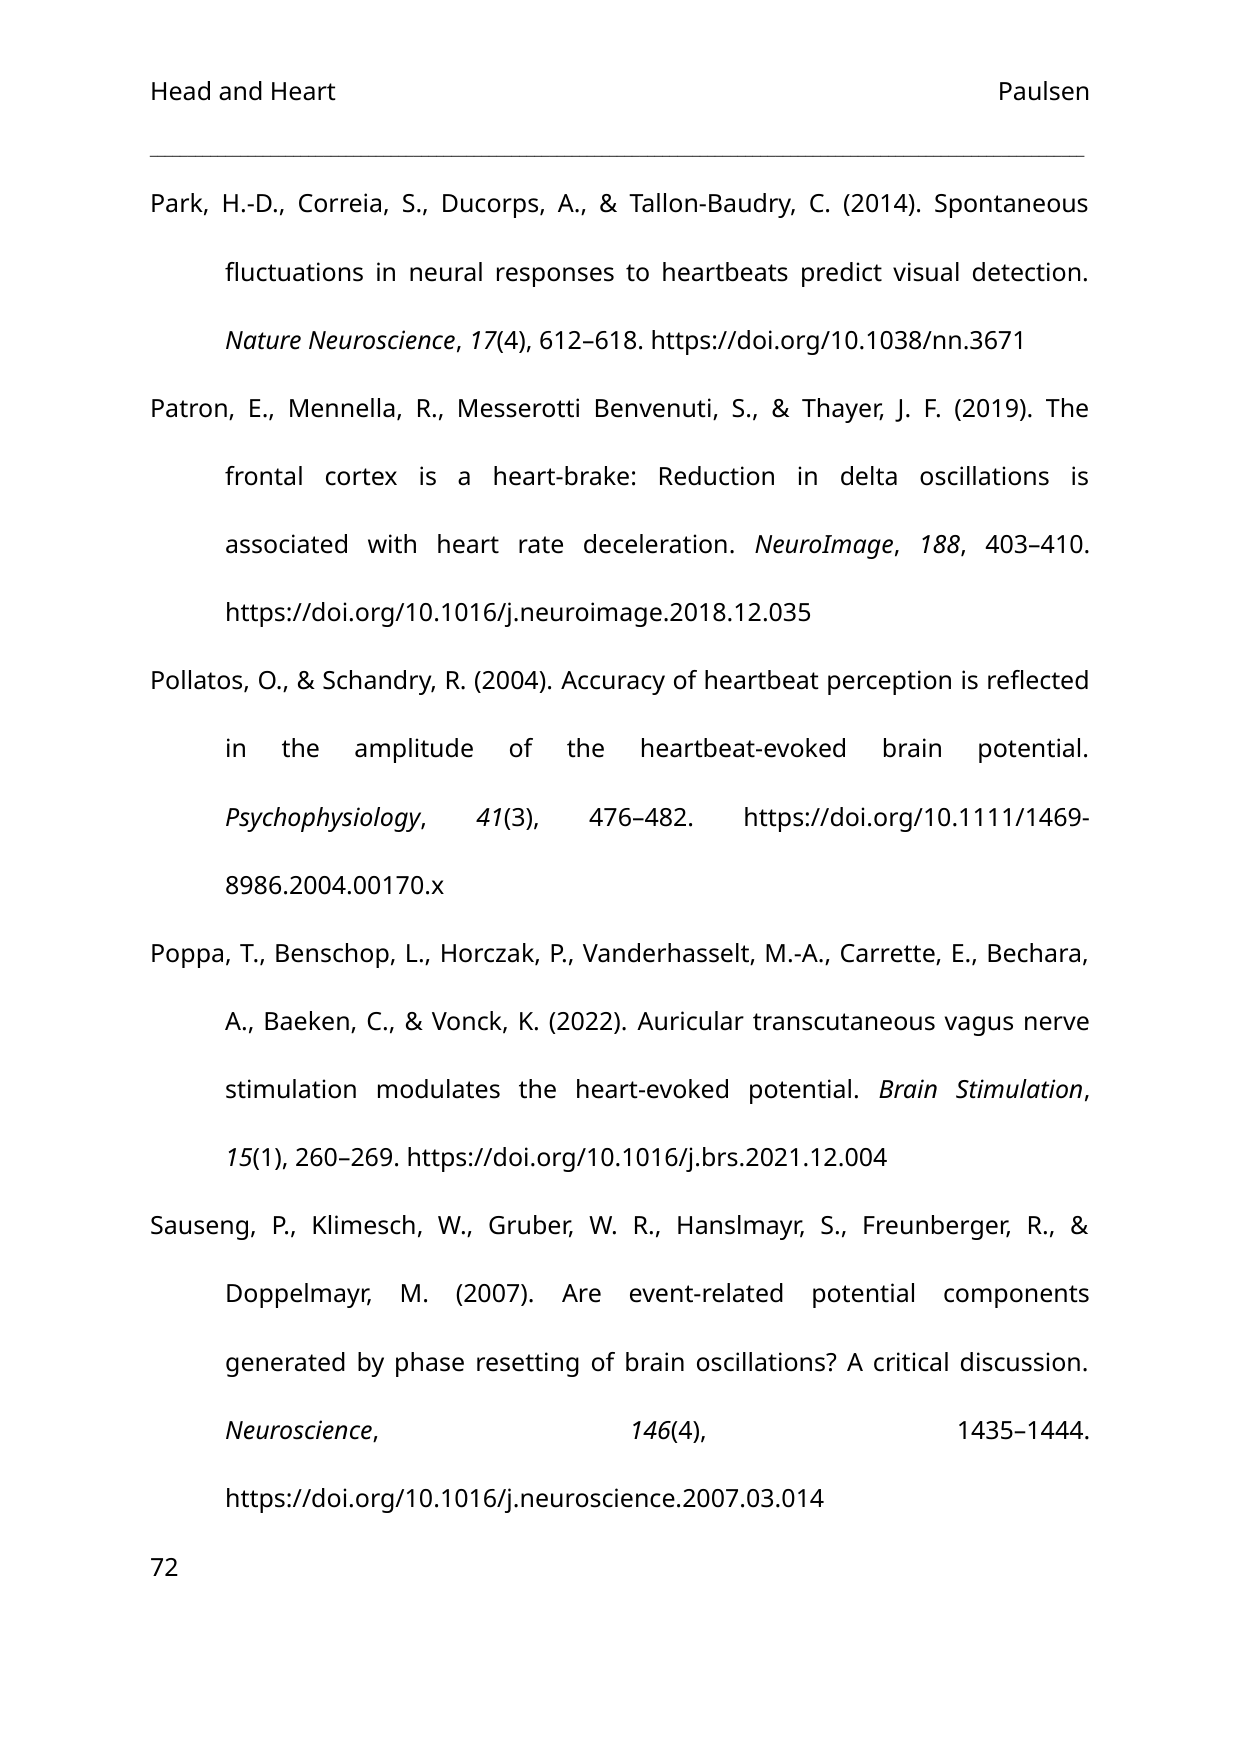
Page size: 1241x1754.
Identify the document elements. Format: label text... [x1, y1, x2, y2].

text Poppa, T., Benschop, L., Horczak, P., Vanderhasselt, M.-A., Carrette, E., Bechara, A., Baeken, C., & Vonck, K. (2022). Auricular transcutaneous vagus nerve stimulation modulates the heart-evoked potential. Brain Stimulation, 15(1), 260–269. https://doi.org/10.1016/j.brs.2021.12.004 [150, 935, 1090, 1174]
text Patron, E., Mennella, R., Messerotti Benvenuti, S., & Thayer, J. F. (2019). The frontal cortex is a heart-brake: Reduction in delta oscillations is associated with heart rate deceleration. NeuroImage, 188, 403–410. https://doi.org/10.1016/j.neuroimage.2018.12.035 [150, 390, 1090, 629]
text Sauseng, P., Klimesch, W., Gruber, W. R., Hanslmayr, S., Freunberger, R., & Doppelmayr, M. (2007). Are event-related potential components generated by phase resetting of brain oscillations? A critical discussion. Neuroscience, 146(4), 1435–1444. https://doi.org/10.1016/j.neuroscience.2007.03.014 [150, 1208, 1090, 1514]
text Pollatos, O., & Schandry, R. (2004). Accuracy of heartbeat perception is reflected in the amplitude of the heartbeat-evoked brain potential. Psychophysiology, 41(3), 476–482. https://doi.org/10.1111/1469-8986.2004.00170.x [150, 663, 1090, 901]
text Park, H.-D., Correia, S., Ducorps, A., & Tallon-Baudry, C. (2014). Spontaneous fluctuations in neural responses to heartbeats predict visual detection. Nature Neuroscience, 17(4), 612–618. https://doi.org/10.1038/nn.3671 [150, 186, 1090, 356]
